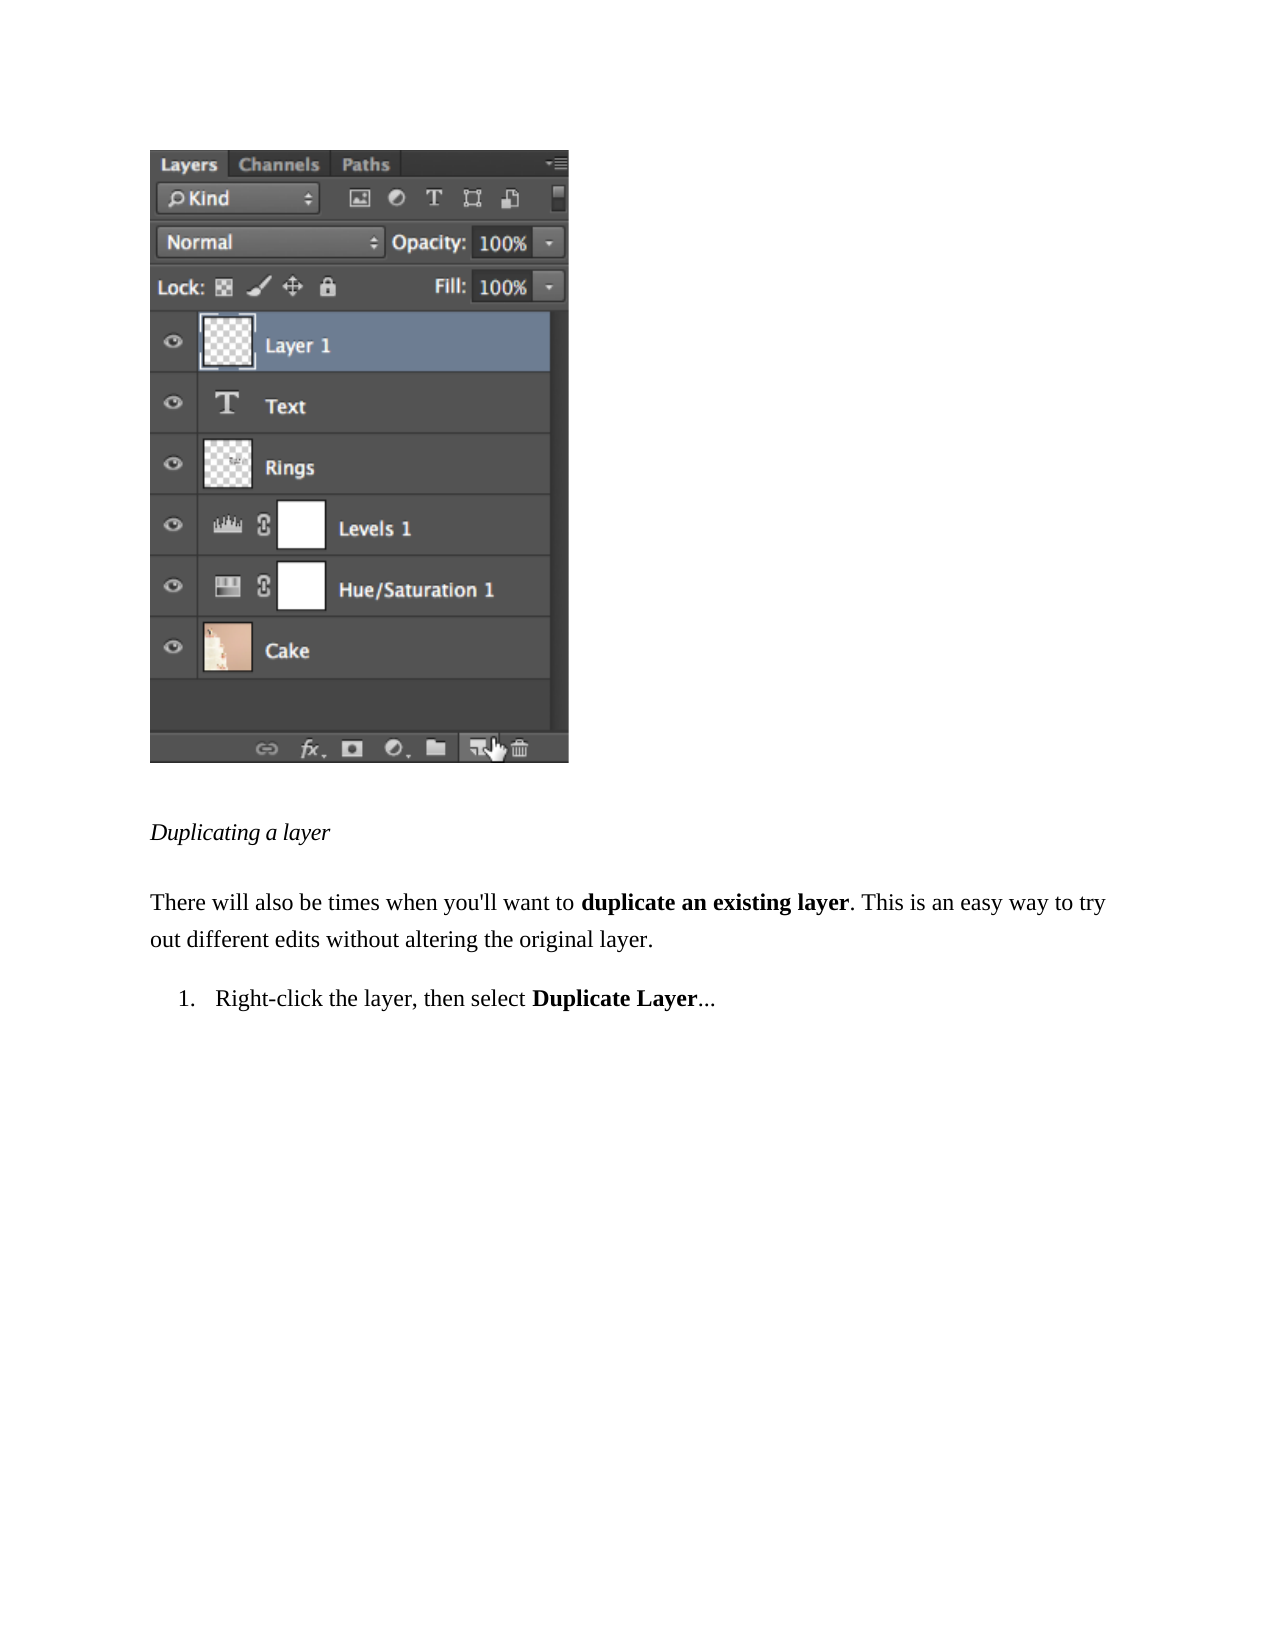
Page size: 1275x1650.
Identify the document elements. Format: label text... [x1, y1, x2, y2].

picture [150, 150, 569, 763]
list Right-click the layer, then select Duplicate Layer... [178, 984, 1060, 1012]
subtitle Duplicating a layer [150, 817, 1125, 846]
text There will also be times when you'll want to duplicate an existing layer. This is an easy way to try out different edits without altering the original layer. [150, 878, 1125, 953]
